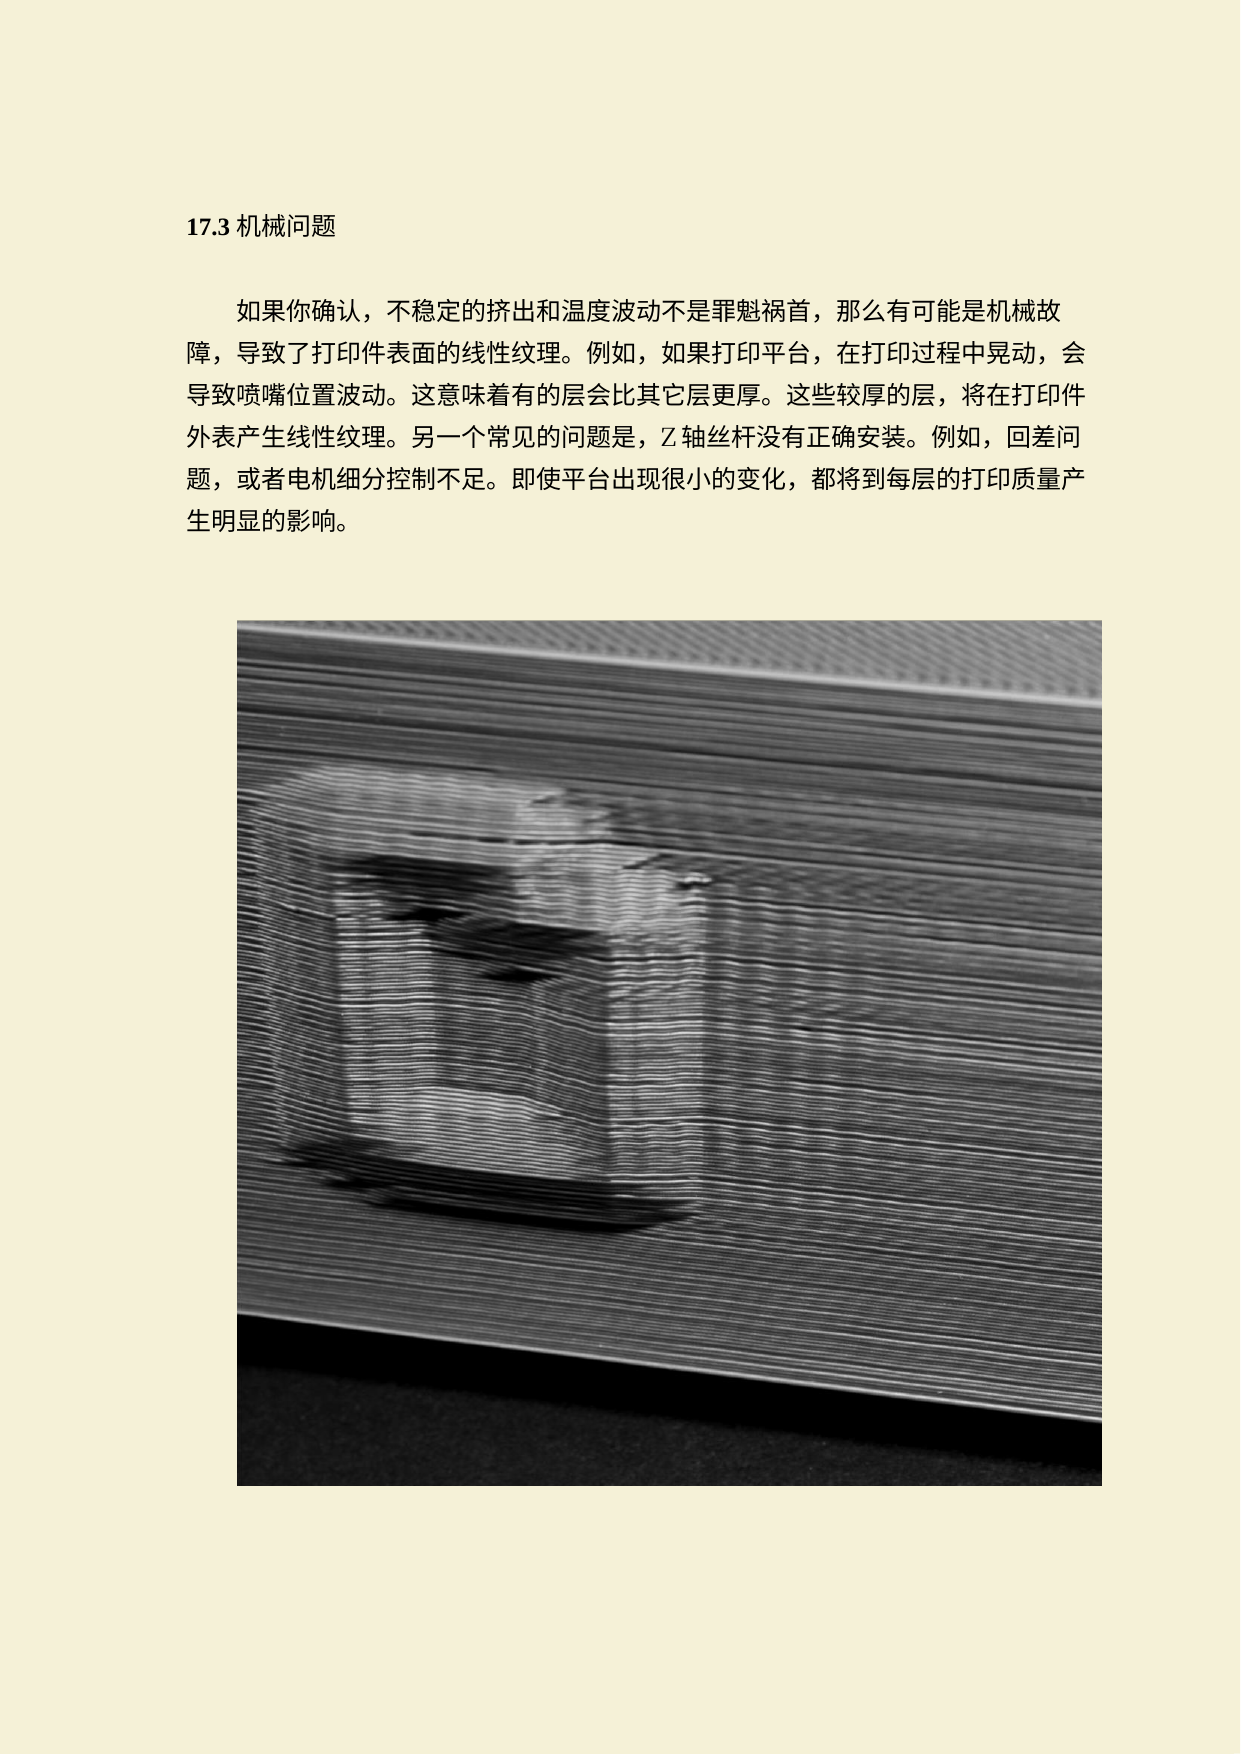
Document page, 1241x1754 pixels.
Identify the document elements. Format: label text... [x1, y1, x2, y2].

text 如果你确认，不稳定的挤出和温度波动不是罪魁祸首，那么有可能是机械故 障，导致了打印件表面的线性纹理。例如，如果打印平台，在打印过程中晃动，会导致喷嘴位置波动。这意味着有的层会比其它层更厚。这些较厚的层，将在打印件外表产生线性纹理。另一个常见的问题是，Z轴丝杆没有正确安装。例如，回差问题，或者电机细分控制不足。即使平台出现很小的变化，都将到每层的打印质量产生明显的影响。 [186, 291, 1086, 537]
picture [237, 620, 1102, 1486]
list 机械问题 [186, 207, 1180, 243]
